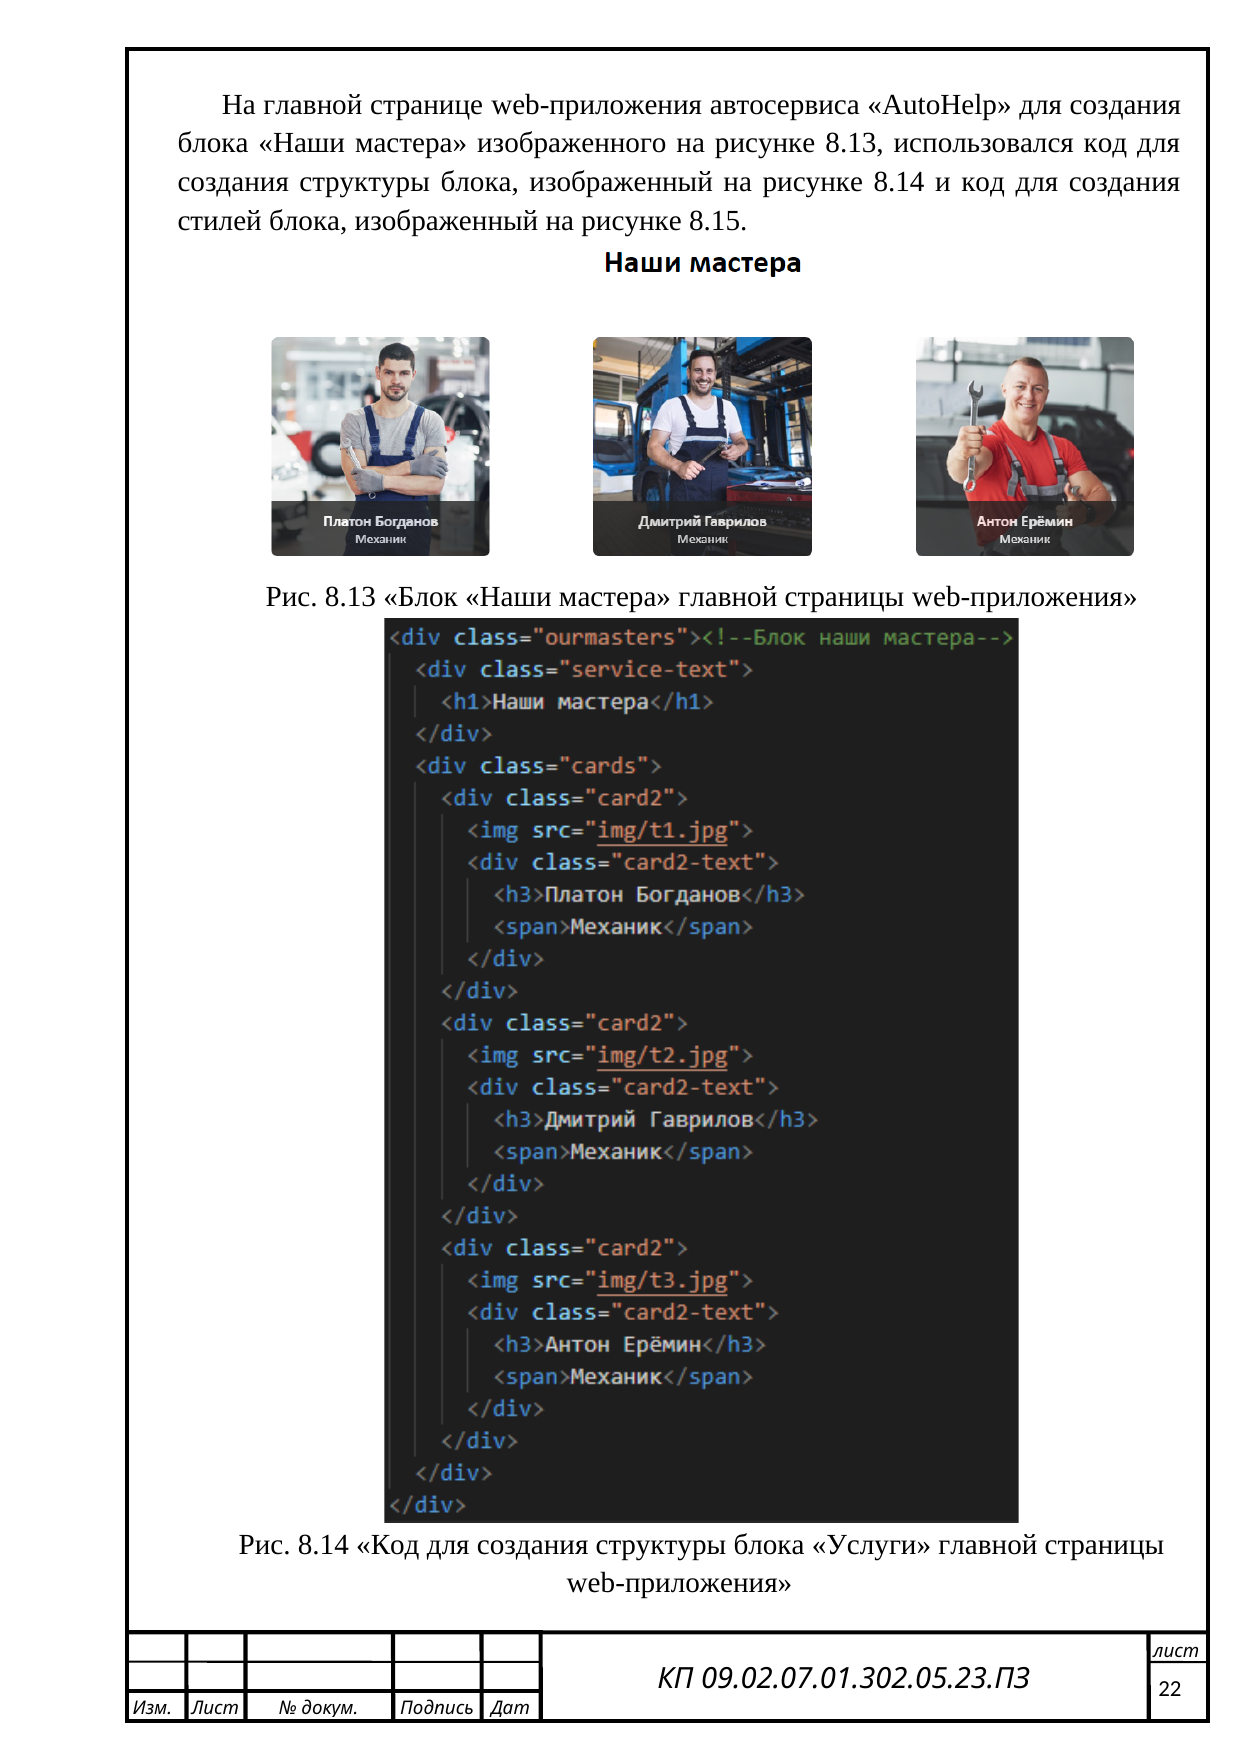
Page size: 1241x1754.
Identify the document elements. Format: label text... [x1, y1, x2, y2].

text Рис. 8.13 «Блок «Наши мастера» главной страницы web-приложения» [177, 579, 1181, 613]
picture [384, 618, 1019, 1523]
picture [247, 241, 1156, 576]
text На главной странице web-приложения автосервиса «AutoHelp» для создания блока «Наши мастера» изображенного на рисунке 8.13, использовался код для создания структуры блока, изображенный на рисунке 8.14 и код для создания стилей блока, изображенный на рисунке 8.15. [177, 87, 1181, 236]
text Рис. 8.14 «Код для создания структуры блока «Услуги» главной страницы web-приложения» [177, 1527, 1181, 1599]
